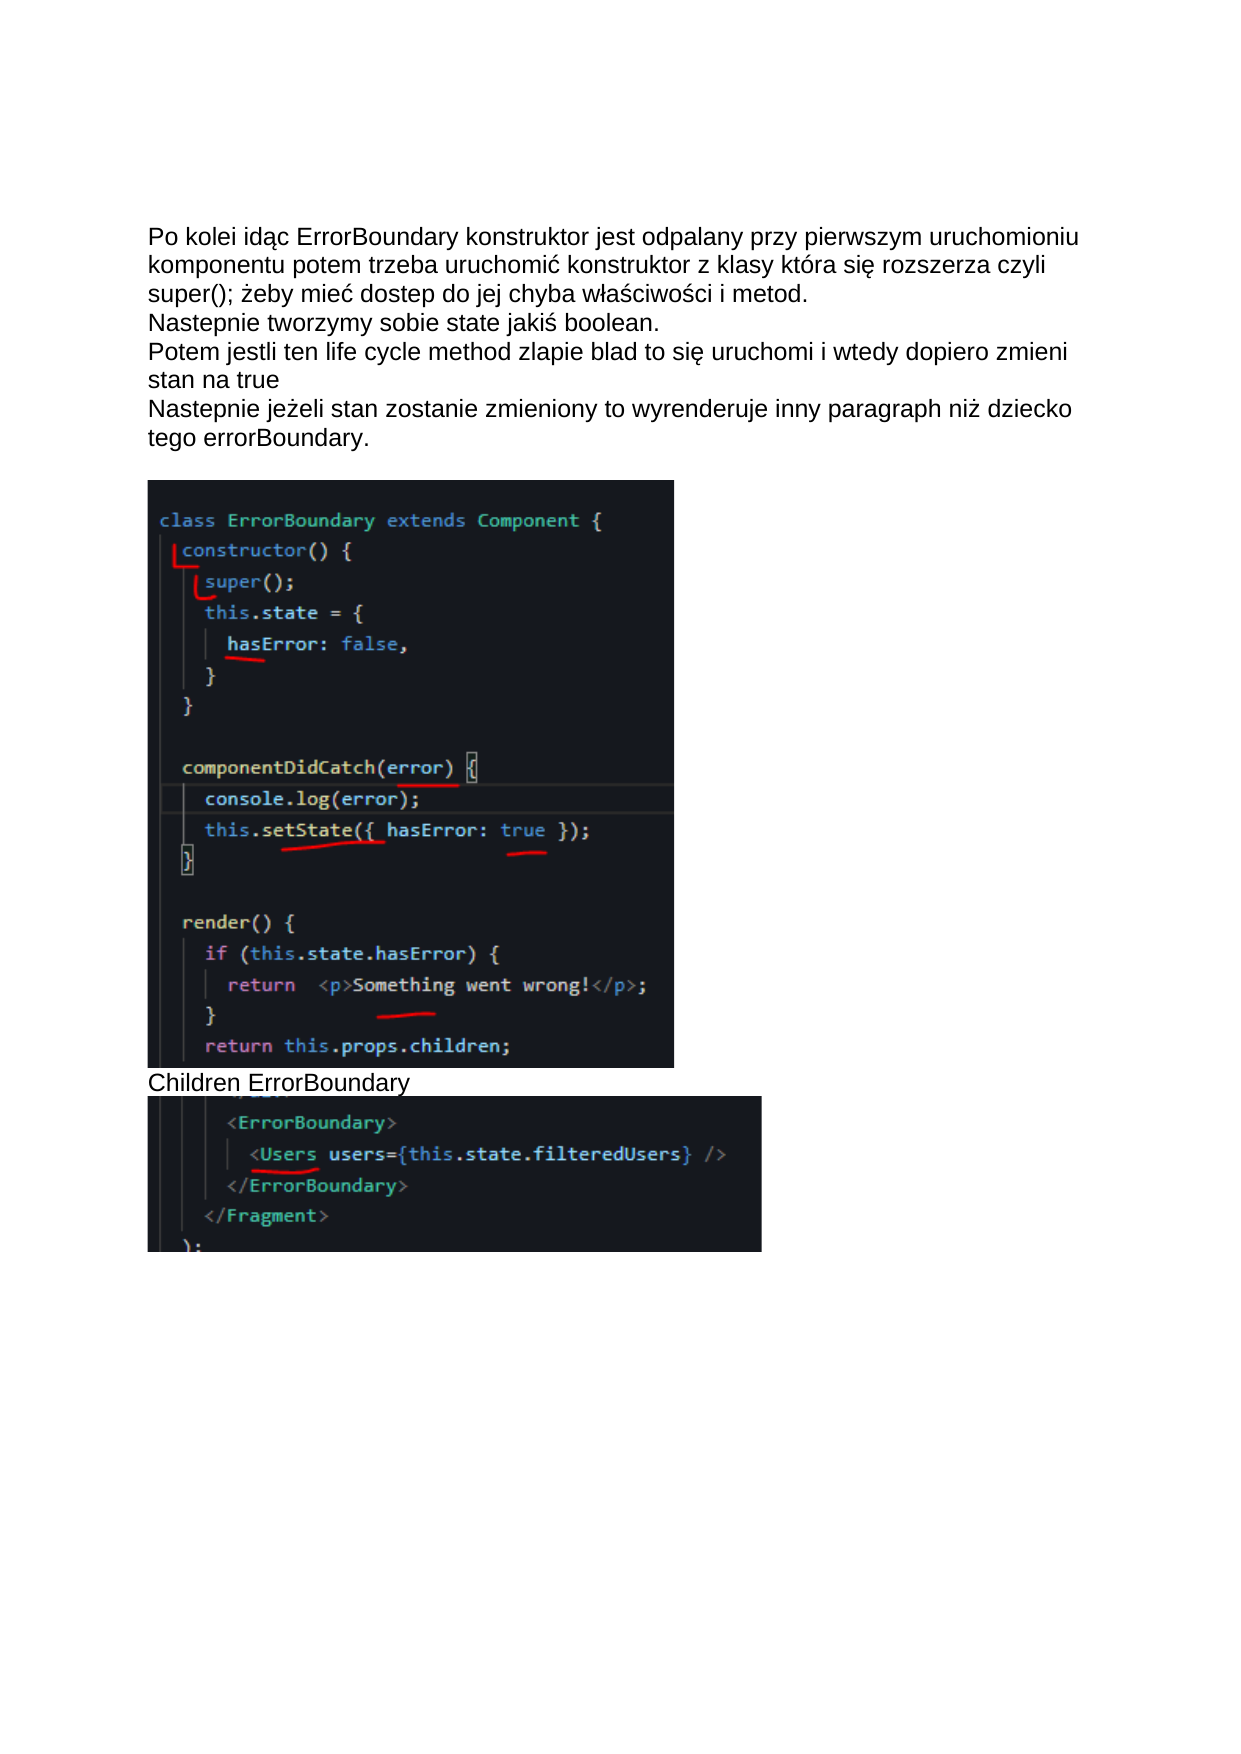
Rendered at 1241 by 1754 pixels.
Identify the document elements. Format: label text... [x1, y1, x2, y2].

picture [147, 1096, 762, 1252]
text Children ErrorBoundary [148, 1068, 1093, 1097]
text Nastepnie jeżeli stan zostanie zmieniony to wyrenderuje inny paragraph niż dziecko tego errorBoundary. [148, 394, 1093, 452]
text Nastepnie tworzymy sobie state jakiś boolean. [148, 308, 1093, 337]
picture [147, 480, 675, 1068]
text Potem jestli ten life cycle method zlapie blad to się uruchomi i wtedy dopiero zmieni stan na true [148, 337, 1093, 394]
text Po kolei idąc ErrorBoundary konstruktor jest odpalany przy pierwszym uruchomioniu komponentu potem trzeba uruchomić konstruktor z klasy która się rozszerza czyli super(); żeby mieć dostep do jej chyba właściwości i metod. [148, 222, 1093, 308]
